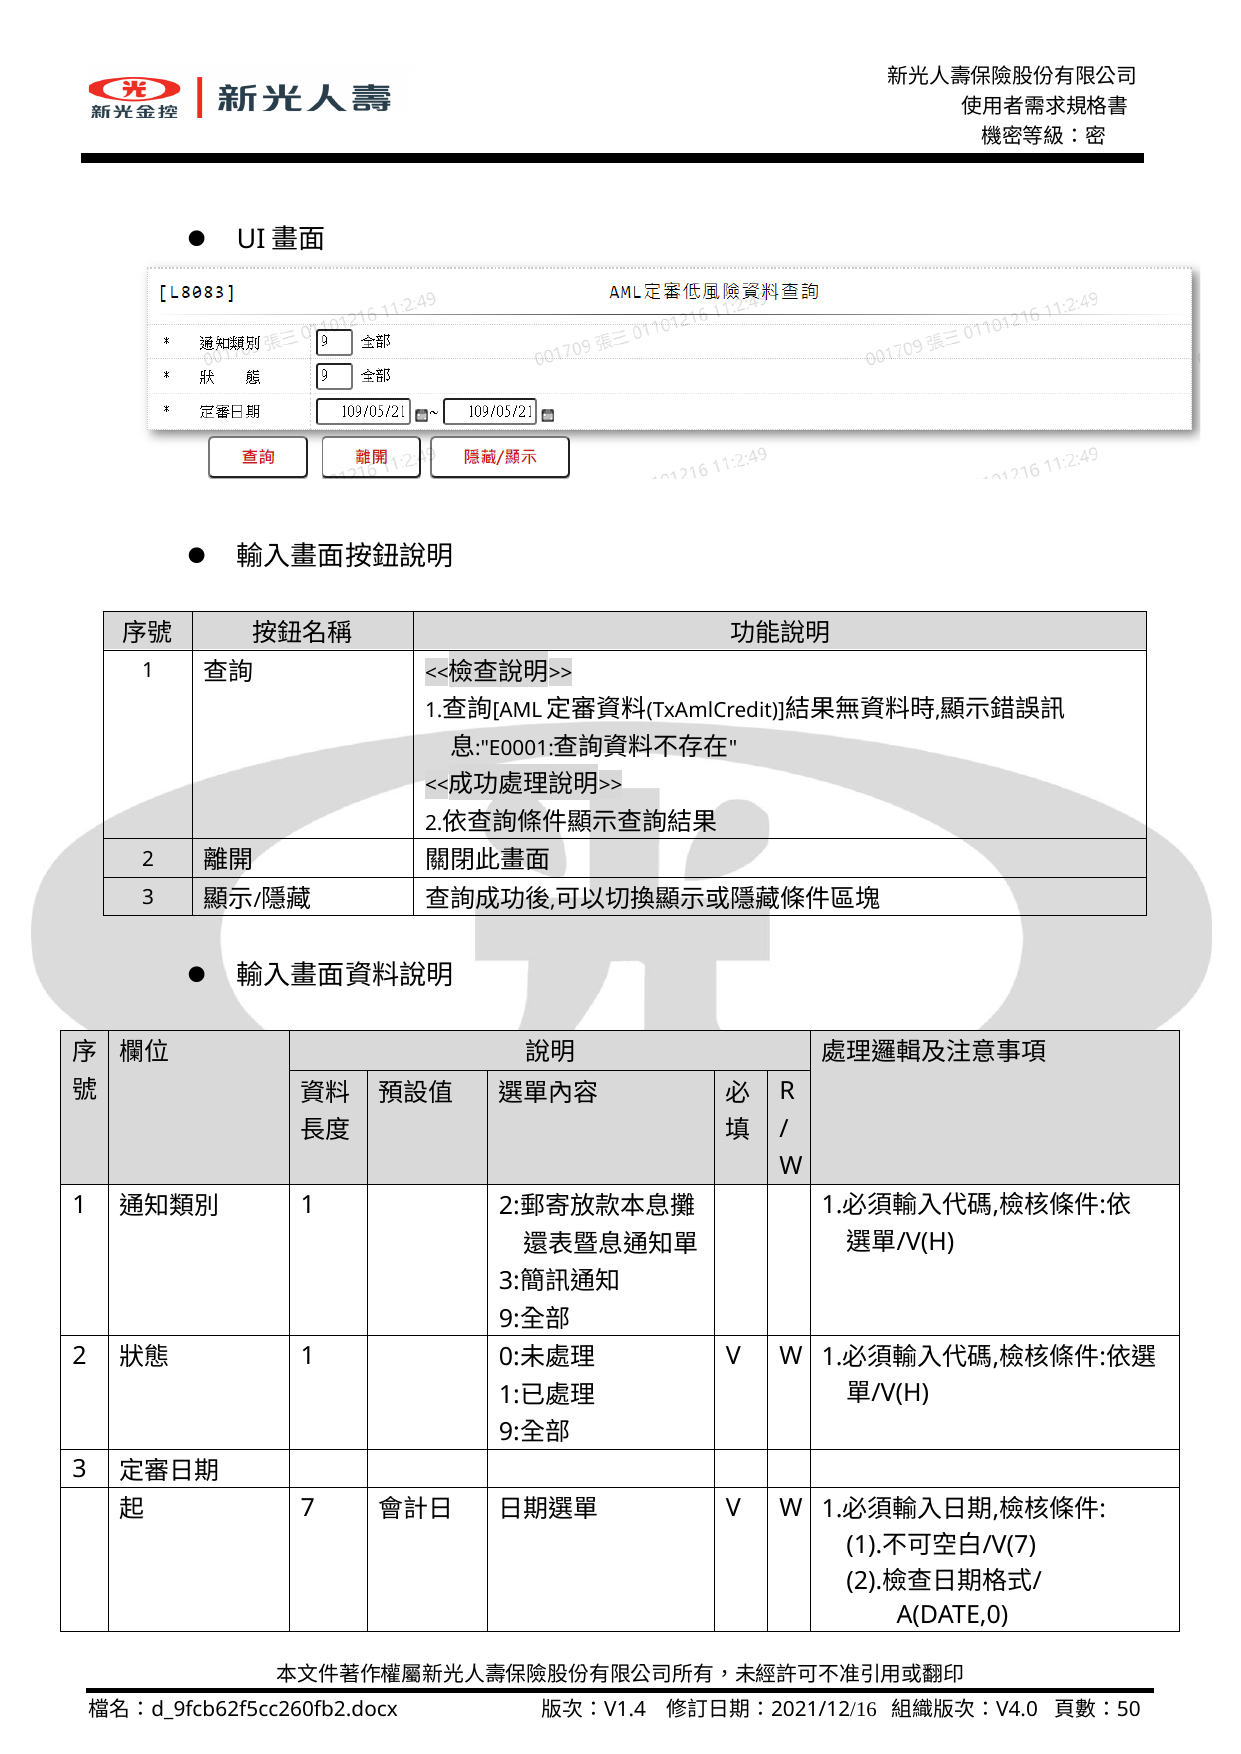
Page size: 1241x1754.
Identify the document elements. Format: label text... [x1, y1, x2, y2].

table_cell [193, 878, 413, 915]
list UI畫面 [186, 217, 1152, 257]
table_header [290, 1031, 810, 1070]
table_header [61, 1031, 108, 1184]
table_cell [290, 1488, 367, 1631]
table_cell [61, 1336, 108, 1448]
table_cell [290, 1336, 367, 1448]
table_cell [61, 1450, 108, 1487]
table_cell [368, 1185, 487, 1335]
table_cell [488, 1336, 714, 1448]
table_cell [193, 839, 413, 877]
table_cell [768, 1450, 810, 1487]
list 輸入畫面資料說明 [186, 953, 1152, 992]
picture [88, 61, 414, 118]
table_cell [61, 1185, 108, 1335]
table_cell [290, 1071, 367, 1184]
list 輸入畫面按鈕說明 [186, 534, 1152, 573]
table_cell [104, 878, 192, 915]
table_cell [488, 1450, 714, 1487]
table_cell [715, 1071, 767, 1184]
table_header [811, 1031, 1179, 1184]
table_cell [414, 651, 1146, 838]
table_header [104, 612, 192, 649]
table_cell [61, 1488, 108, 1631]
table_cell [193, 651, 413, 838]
picture [25, 713, 1215, 1166]
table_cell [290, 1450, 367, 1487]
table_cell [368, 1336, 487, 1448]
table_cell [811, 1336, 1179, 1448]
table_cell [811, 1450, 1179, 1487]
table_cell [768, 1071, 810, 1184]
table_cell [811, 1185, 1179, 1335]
picture [137, 259, 1201, 479]
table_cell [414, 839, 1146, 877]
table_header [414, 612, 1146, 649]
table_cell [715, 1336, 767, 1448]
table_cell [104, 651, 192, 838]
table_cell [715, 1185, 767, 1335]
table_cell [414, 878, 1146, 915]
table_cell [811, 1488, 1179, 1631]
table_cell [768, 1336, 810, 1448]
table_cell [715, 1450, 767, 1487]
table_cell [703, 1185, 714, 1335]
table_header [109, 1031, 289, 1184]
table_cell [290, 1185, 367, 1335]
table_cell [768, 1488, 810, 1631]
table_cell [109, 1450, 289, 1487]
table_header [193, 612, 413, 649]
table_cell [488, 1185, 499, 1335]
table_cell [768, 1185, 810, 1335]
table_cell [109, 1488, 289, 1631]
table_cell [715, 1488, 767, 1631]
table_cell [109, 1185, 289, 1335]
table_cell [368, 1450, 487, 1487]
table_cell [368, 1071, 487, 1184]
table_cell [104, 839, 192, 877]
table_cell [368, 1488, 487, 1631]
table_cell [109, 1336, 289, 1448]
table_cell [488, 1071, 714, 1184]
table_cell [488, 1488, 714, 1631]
